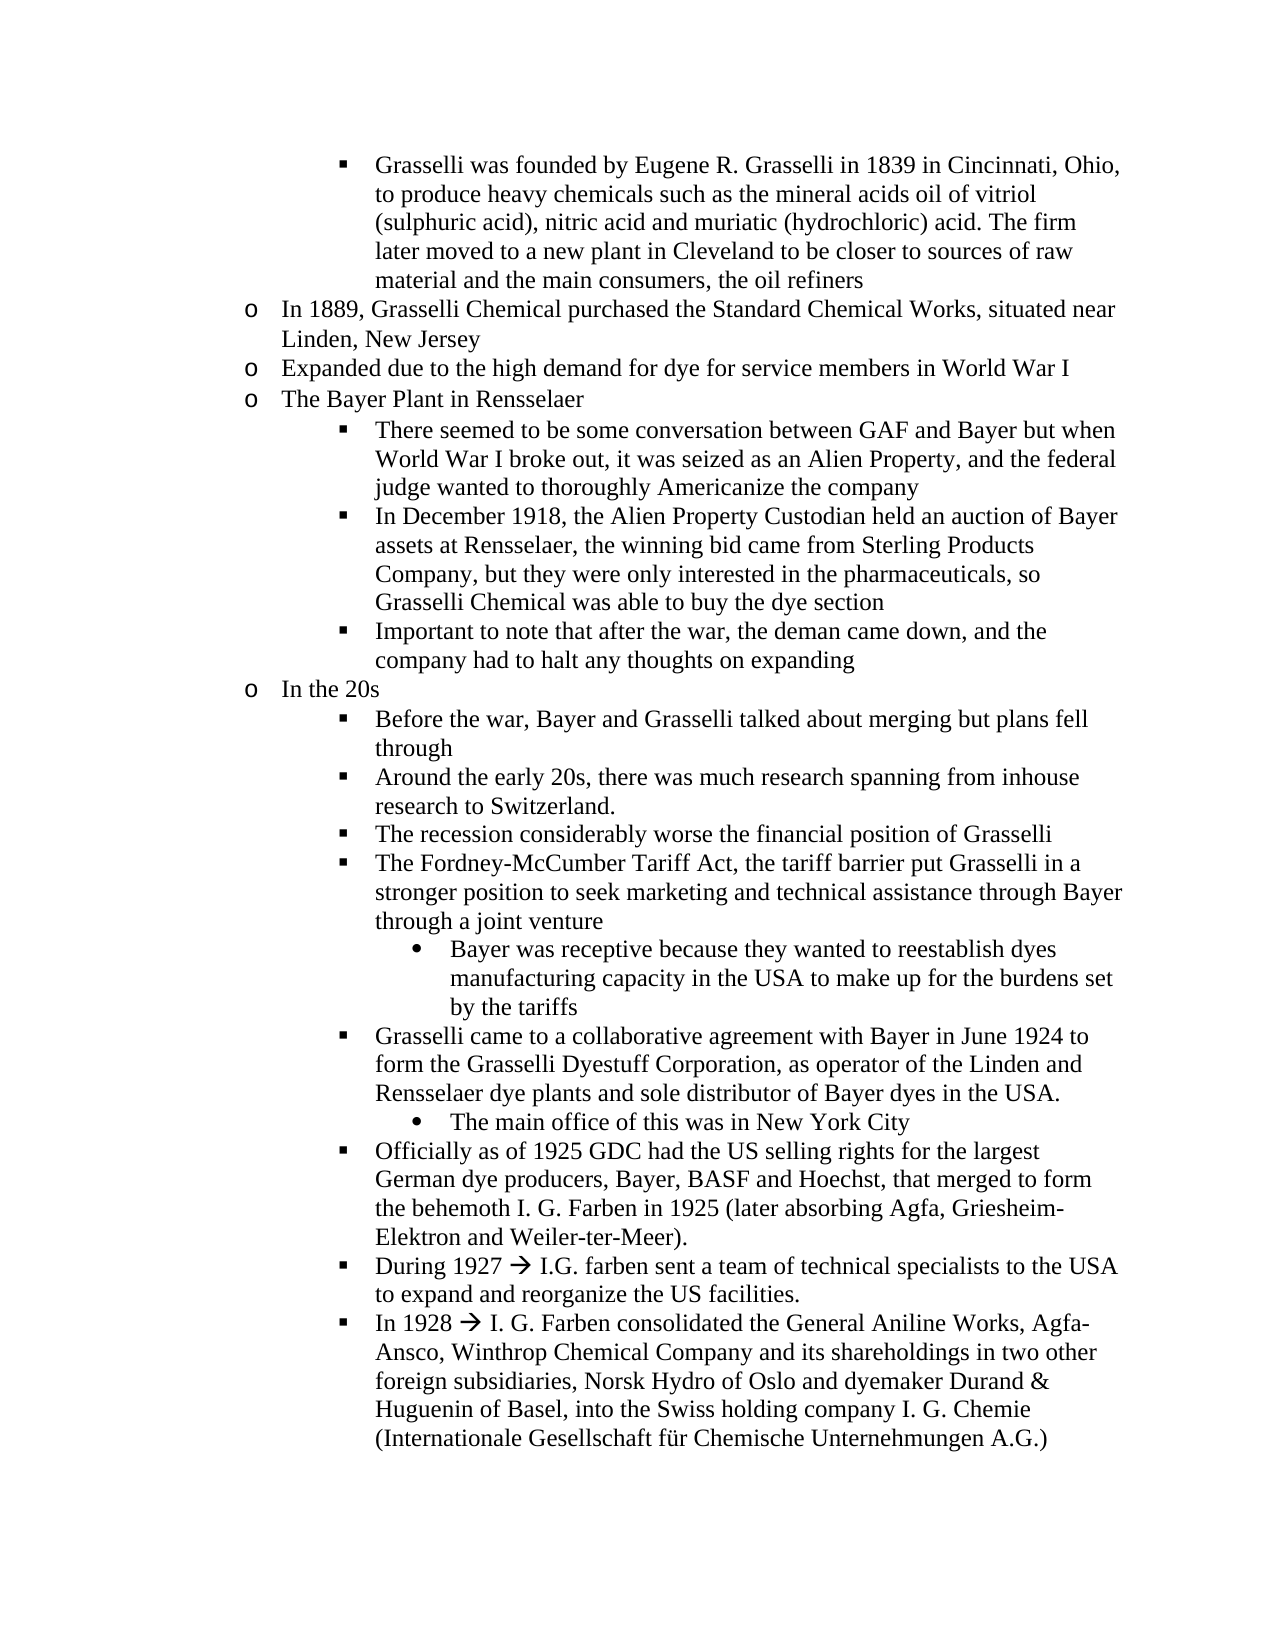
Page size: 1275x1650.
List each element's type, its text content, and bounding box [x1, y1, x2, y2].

list In 1889, Grasselli Chemical purchased the Standard Chemical Works, situated near Linden, New Jersey [244, 294, 1125, 353]
list Before the war, Bayer and Grasselli talked about merging but plans fell through [337, 704, 1125, 762]
list There seemed to be some conversation between GAF and Bayer but when World War I broke out, it was seized as an Alien Property, and the federal judge wanted to thoroughly Americanize the company [337, 415, 1125, 501]
list The recession considerably worse the financial position of Grasselli [337, 819, 1125, 848]
list Expanded due to the high demand for dye for service members in World War I [244, 353, 1125, 384]
list In December 1918, the Alien Property Custodian held an auction of Bayer assets at Rensselaer, the winning bid came from Sterling Products Company, but they were only interested in the pharmaceuticals, so Grasselli Chemical was able to buy the dye section [337, 501, 1125, 616]
list In the 20s [244, 674, 1125, 704]
list The Fordney-McCumber Tariff Act, the tariff barrier put Grasselli in a stronger position to seek marketing and technical assistance through Bayer through a joint venture [337, 848, 1125, 934]
list The Bayer Plant in Rensselaer [244, 384, 1125, 415]
list Grasselli came to a collaborative agreement with Bayer in June 1924 to form the Grasselli Dyestuff Corporation, as operator of the Linden and Rensselaer dye plants and sole distributor of Bayer dyes in the USA. [337, 1021, 1125, 1107]
list During 1927 I.G. farben sent a team of technical specialists to the USA to expand and reorganize the US facilities. [337, 1251, 1125, 1308]
list In 1928 I. G. Farben consolidated the General Aniline Works, Agfa-Ansco, Winthrop Chemical Company and its shareholdings in two other foreign subsidiaries, Norsk Hydro of Oslo and dyemaker Durand & Huguenin of Basel, into the Swiss holding company I. G. Chemie (Internationale Gesellschaft für Chemische Unternehmungen A.G.) [337, 1308, 1125, 1452]
list Grasselli was founded by Eugene R. Grasselli in 1839 in Cincinnati, Ohio, to produce heavy chemicals such as the mineral acids oil of vitriol (sulphuric acid), nitric acid and muriatic (hydrochloric) acid. The firm later moved to a new plant in Cleveland to be closer to sources of raw material and the main consumers, the oil refiners [337, 150, 1125, 294]
list Officially as of 1925 GDC had the US selling rights for the largest German dye producers, Bayer, BASF and Hoechst, that merged to form the behemoth I. G. Farben in 1925 (later absorbing Agfa, Griesheim-Elektron and Weiler-ter-Meer). [337, 1136, 1125, 1251]
list Bayer was receptive because they wanted to reestablish dyes manufacturing capacity in the USA to make up for the burdens set by the tariffs [412, 934, 1125, 1021]
list The main office of this was in New York City [412, 1107, 1125, 1136]
list Around the early 20s, there was much research spanning from inhouse research to Switzerland. [337, 762, 1125, 819]
list Important to note that after the war, the deman came down, and the company had to halt any thoughts on expanding [337, 616, 1125, 674]
